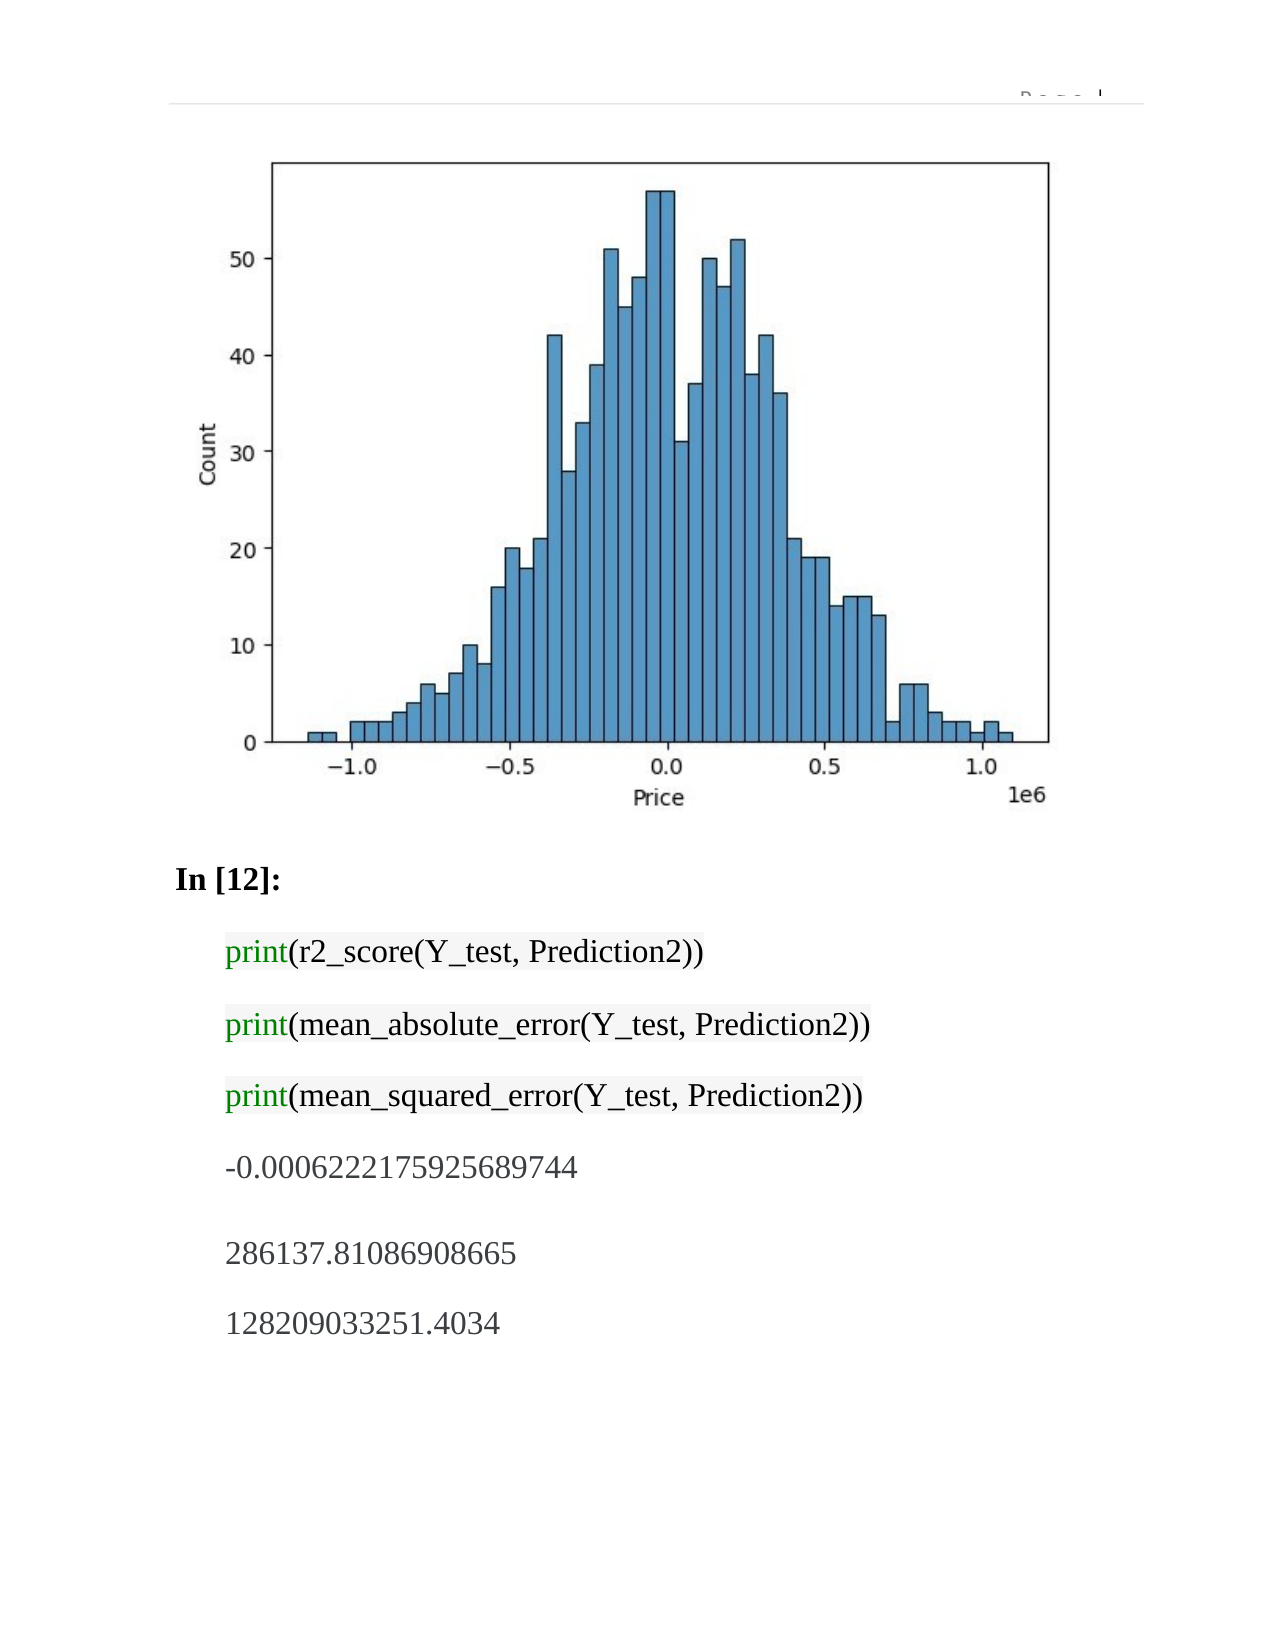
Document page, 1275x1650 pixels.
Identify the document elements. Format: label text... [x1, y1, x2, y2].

picture [195, 161, 1059, 812]
subtitle In [12]: [150, 859, 1164, 898]
text 286137.81086908665 [225, 1233, 1164, 1272]
text 128209033251.4034 [225, 1303, 1164, 1342]
text -0.0006222175925689744 [225, 1148, 1164, 1186]
text print(r2_score(Y_test, Prediction2)) print(mean_absolute_error(Y_test, Prediction2)) print(mean_squared_error(Y_test, Prediction2)) [225, 932, 873, 1114]
